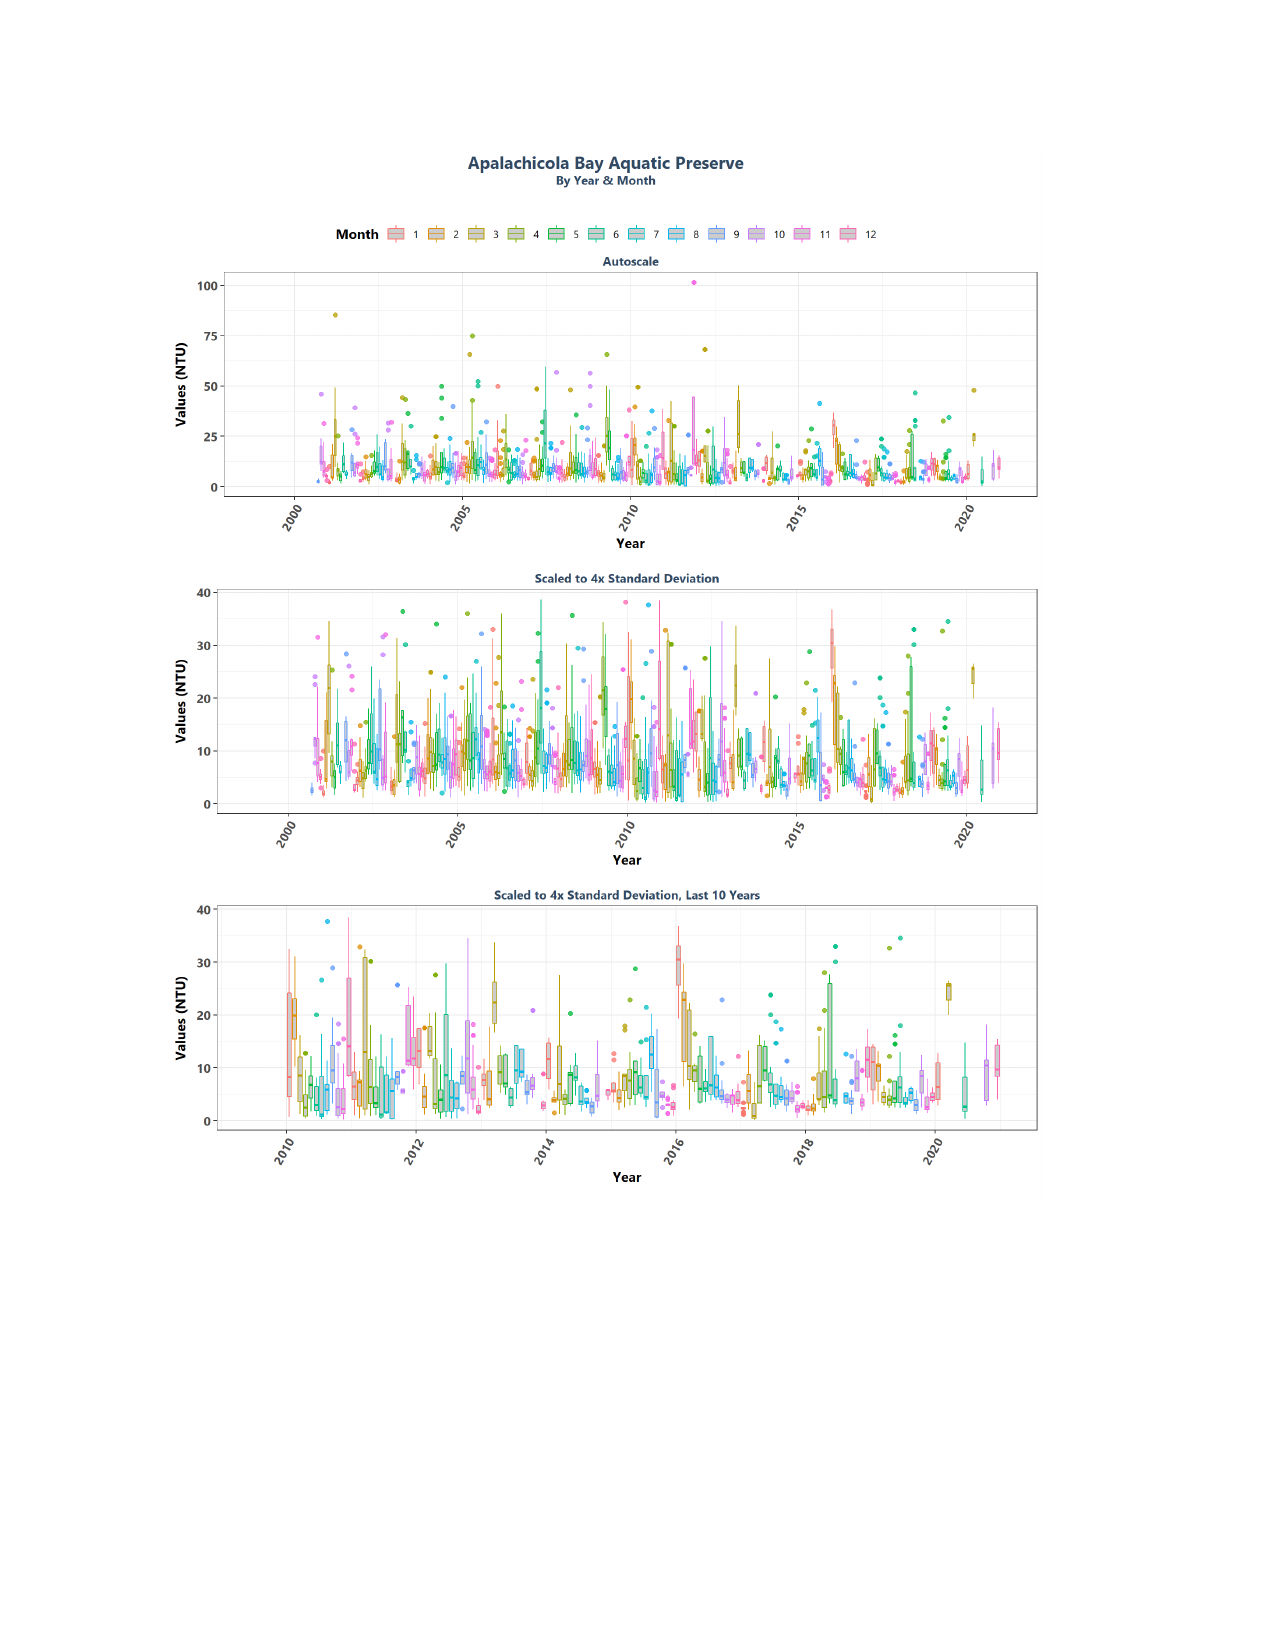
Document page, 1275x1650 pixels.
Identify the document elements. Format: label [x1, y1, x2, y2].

picture [168, 150, 1044, 1200]
